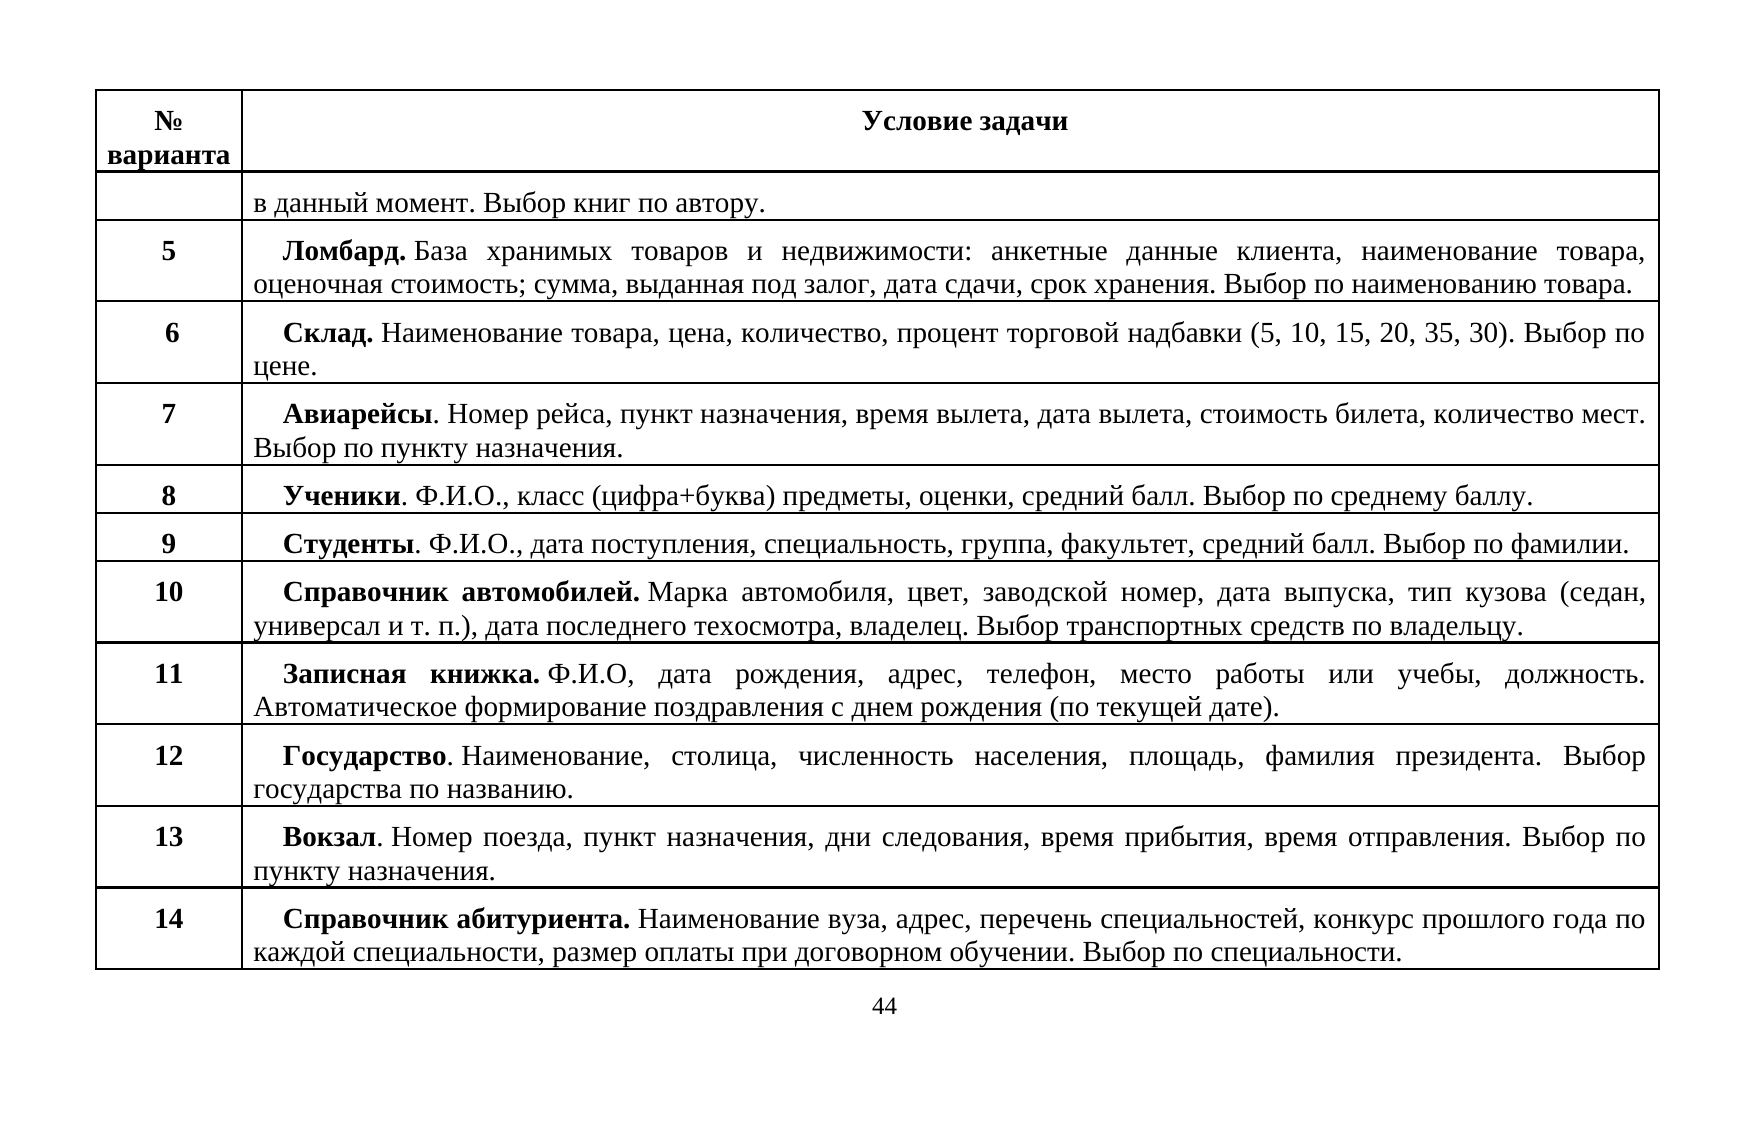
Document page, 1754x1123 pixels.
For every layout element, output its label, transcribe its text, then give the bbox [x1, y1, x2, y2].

table_cell 6 [97, 302, 241, 382]
table_cell Склад. Наименование товара, цена, количество, процент торговой надбавки (5, 10, 15, 20, 35, 30). Выбор по цене. [243, 302, 1658, 382]
table_cell 14 [97, 889, 241, 968]
table_cell 13 [97, 807, 241, 886]
table_cell Записная книжка. Ф.И.О, дата рождения, адрес, телефон, место работы или учебы, должность. Автоматическое формирование поздравления с днем рождения (по текущей дате). [243, 644, 1658, 723]
table_cell 7 [97, 384, 241, 463]
table_cell 9 [97, 514, 241, 560]
table_cell Справочник абитуриента. Наименование вуза, адрес, перечень специальностей, конкурс прошлого года по каждой специальности, размер оплаты при договорном обучении. Выбор по специальности. [243, 889, 1658, 968]
table_cell Справочник автомобилей. Марка автомобиля, цвет, заводской номер, дата выпуска, тип кузова (седан, универсал и т. п.), дата последнего техосмотра, владелец. Выбор транспортных средств по владельцу. [243, 562, 1658, 641]
table_cell 11 [97, 644, 241, 723]
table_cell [243, 173, 1658, 218]
table_cell 5 [97, 221, 241, 300]
table_cell Ломбард. База хранимых товаров и недвижимости: анкетные данные клиента, наименование товара, оценочная стоимость; сумма, выданная под залог, дата сдачи, срок хранения. Выбор по наименованию товара. [243, 221, 1658, 300]
table_cell Ученики. Ф.И.О., класс (цифра+буква) предметы, оценки, средний балл. Выбор по среднему баллу. [243, 466, 1658, 512]
table_cell 12 [97, 725, 241, 805]
table_cell Авиарейсы. Номер рейса, пункт назначения, время вылета, дата вылета, стоимость билета, количество мест. Выбор по пункту назначения. [243, 384, 1658, 463]
table_cell 8 [97, 466, 241, 512]
table_header № варианта [97, 91, 241, 170]
table_cell Государство. Наименование, столица, численность населения, площадь, фамилия президента. Выбор государства по названию. [243, 725, 1658, 805]
table_cell 10 [97, 562, 241, 641]
table_cell Вокзал. Номер поезда, пункт назначения, дни следования, время прибытия, время отправления. Выбор по пункту назначения. [243, 807, 1658, 886]
table_cell Студенты. Ф.И.О., дата поступления, специальность, группа, факультет, средний балл. Выбор по фамилии. [243, 514, 1658, 560]
table_cell 4 [97, 173, 241, 218]
table_header Условие задачи [243, 91, 1658, 170]
